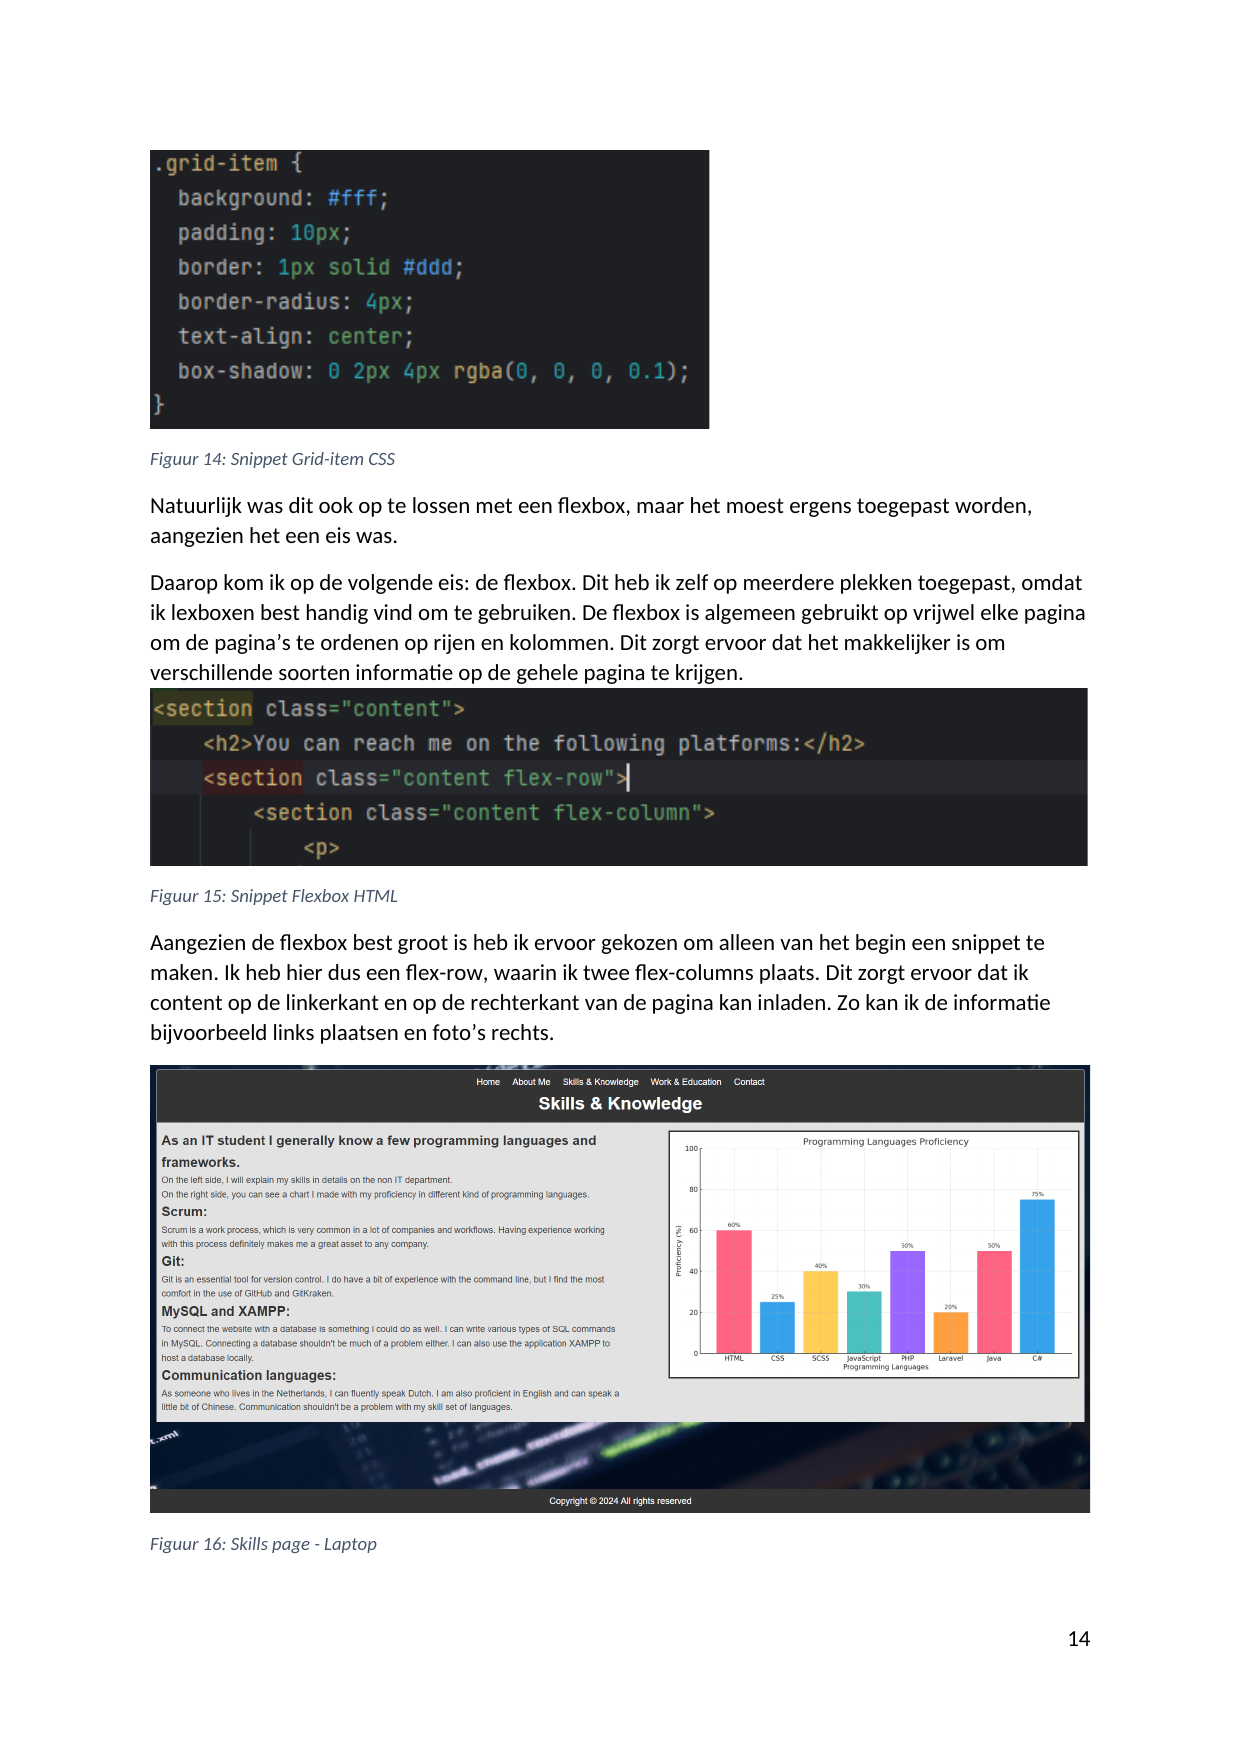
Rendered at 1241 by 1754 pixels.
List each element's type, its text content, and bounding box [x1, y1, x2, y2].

picture [150, 1065, 1091, 1513]
picture [150, 150, 710, 429]
text Figuur 15: Snippet Flexbox HTML [150, 884, 1090, 907]
text Aangezien de flexbox best groot is heb ik ervoor gekozen om alleen van het begin een snippet te maken. Ik heb hier dus een flex-row, waarin ik twee flex-columns plaats. Dit zorgt ervoor dat ik content op de linkerkant en op de rechterkant van de pagina kan inladen. Zo kan ik de informatie bijvoorbeeld links plaatsen en foto’s rechts. [150, 928, 1090, 1046]
picture [150, 688, 1088, 866]
text Figuur 16: Skills page - Laptop [150, 1532, 1090, 1555]
text Natuurlijk was dit ook op te lossen met een flexbox, maar het moest ergens toegepast worden, aangezien het een eis was. [150, 491, 1090, 549]
text Figuur 14: Snippet Grid-item CSS [150, 447, 1090, 470]
